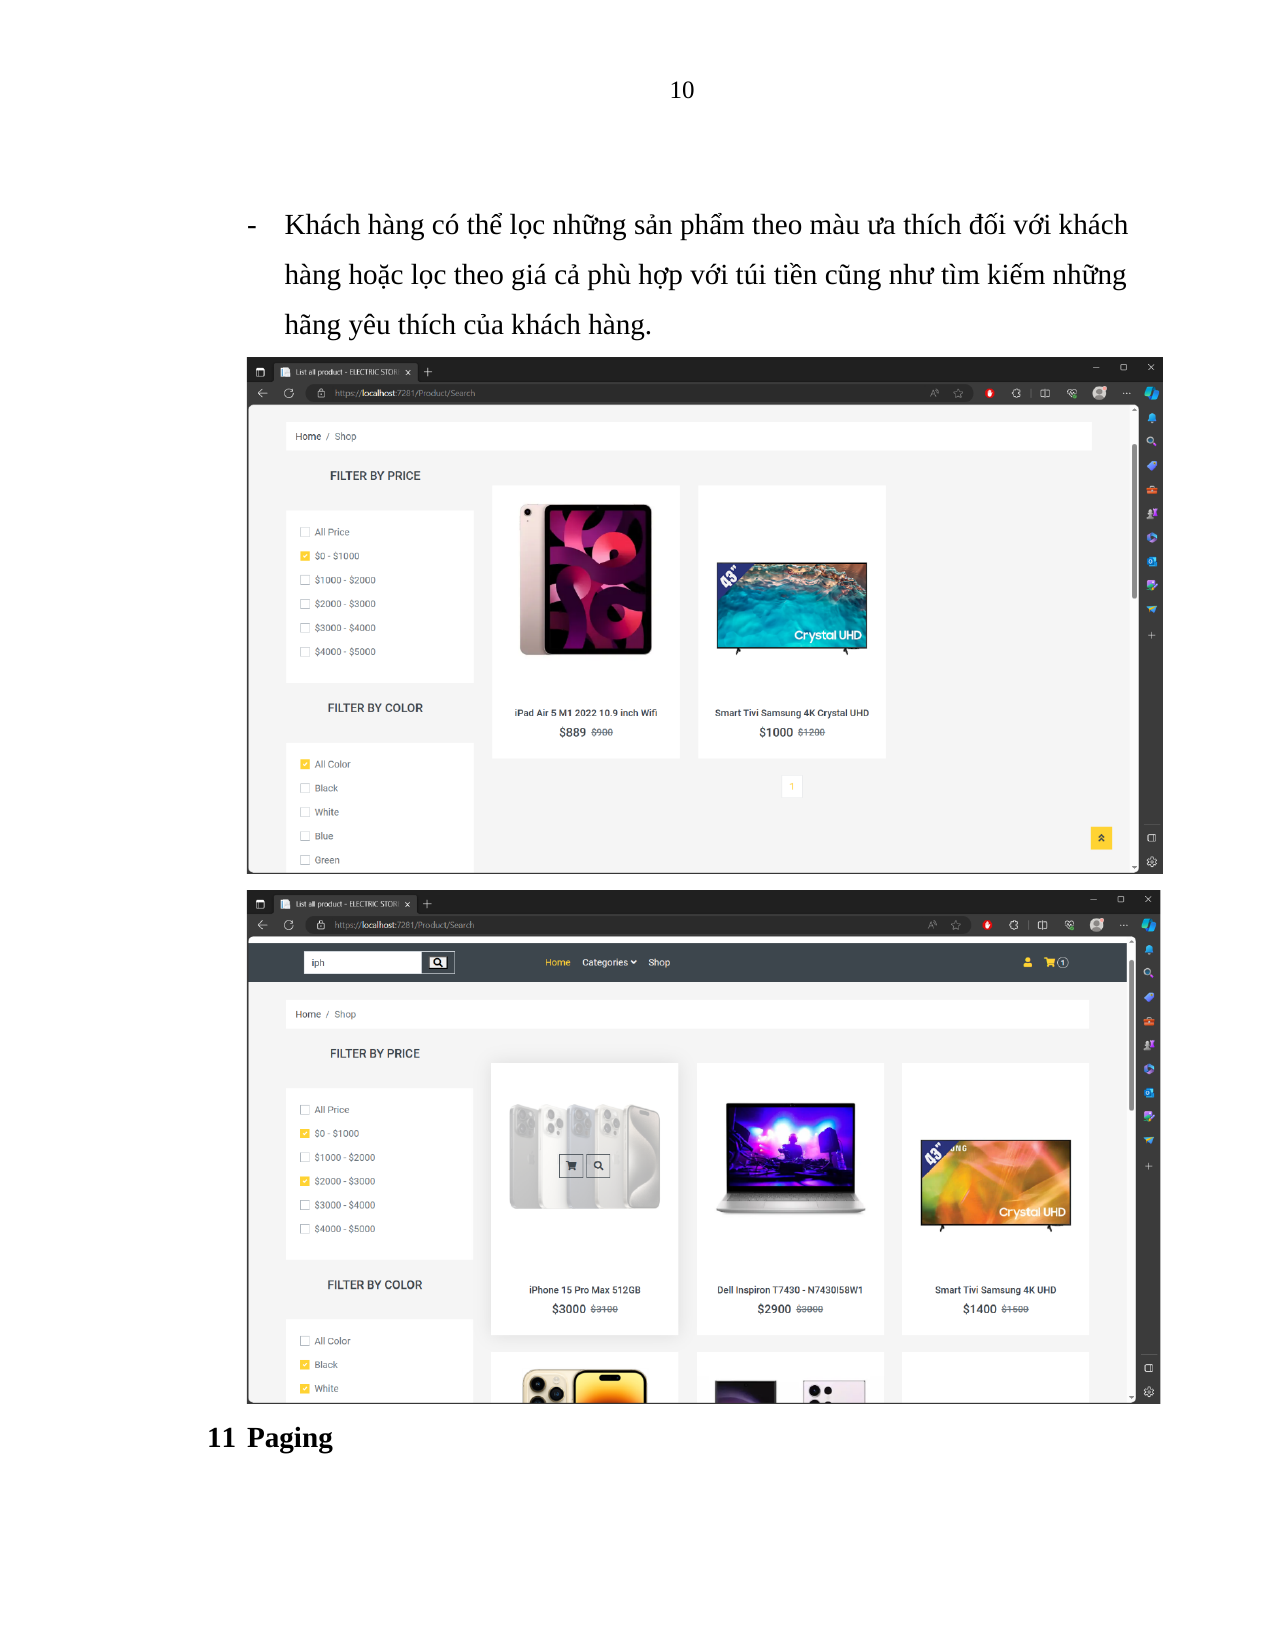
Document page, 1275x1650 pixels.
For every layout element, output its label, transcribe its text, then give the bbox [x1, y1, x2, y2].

list Paging [207, 1421, 1157, 1454]
picture [246, 890, 1161, 1404]
list Khách hàng có thể lọc những sản phẩm theo màu ưa thích đối với khách hàng hoặc lọc theo giá cả phù hợp với túi tiền cũng như tìm kiếm những hãng yêu thích của khách hàng. [247, 207, 1157, 341]
picture [246, 357, 1163, 874]
